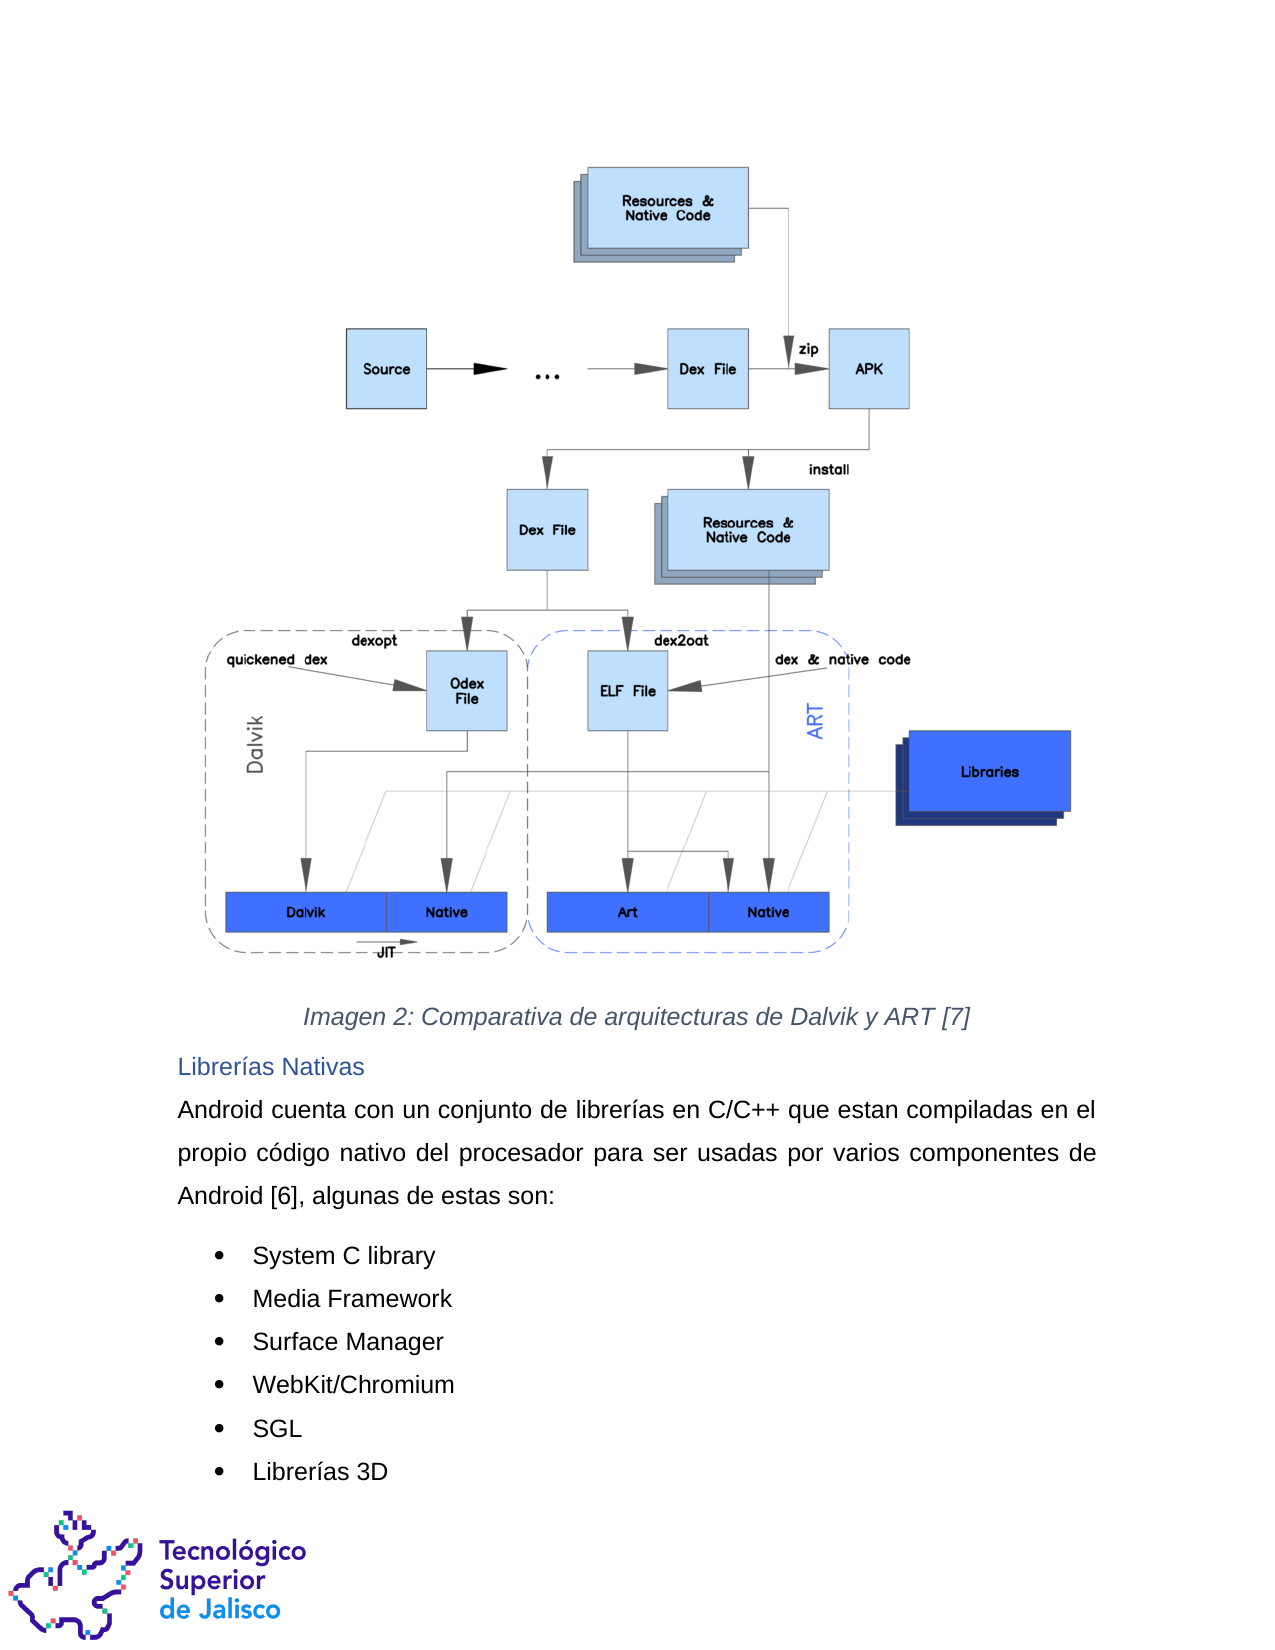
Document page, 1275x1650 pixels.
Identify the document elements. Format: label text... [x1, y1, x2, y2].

subtitle Librerías Nativas [177, 1052, 1098, 1080]
list Surface Manager [215, 1327, 1098, 1356]
list WebKit/Chromium [215, 1371, 1098, 1399]
list Librerías 3D [215, 1457, 1098, 1486]
picture [1, 1503, 313, 1647]
text Android cuenta con un conjunto de librerías en C/C++ que estan compiladas en el propio código nativo del procesador para ser usadas por varios componentes de Android, algunas de estas son: [177, 1095, 1098, 1210]
list SGL [215, 1414, 1098, 1443]
list System C library [215, 1241, 1098, 1270]
text Imagen 2: Comparativa de arquitecturas de Dalvik y ART [177, 1002, 1098, 1031]
picture [185, 147, 1090, 972]
list Media Framework [215, 1284, 1098, 1313]
